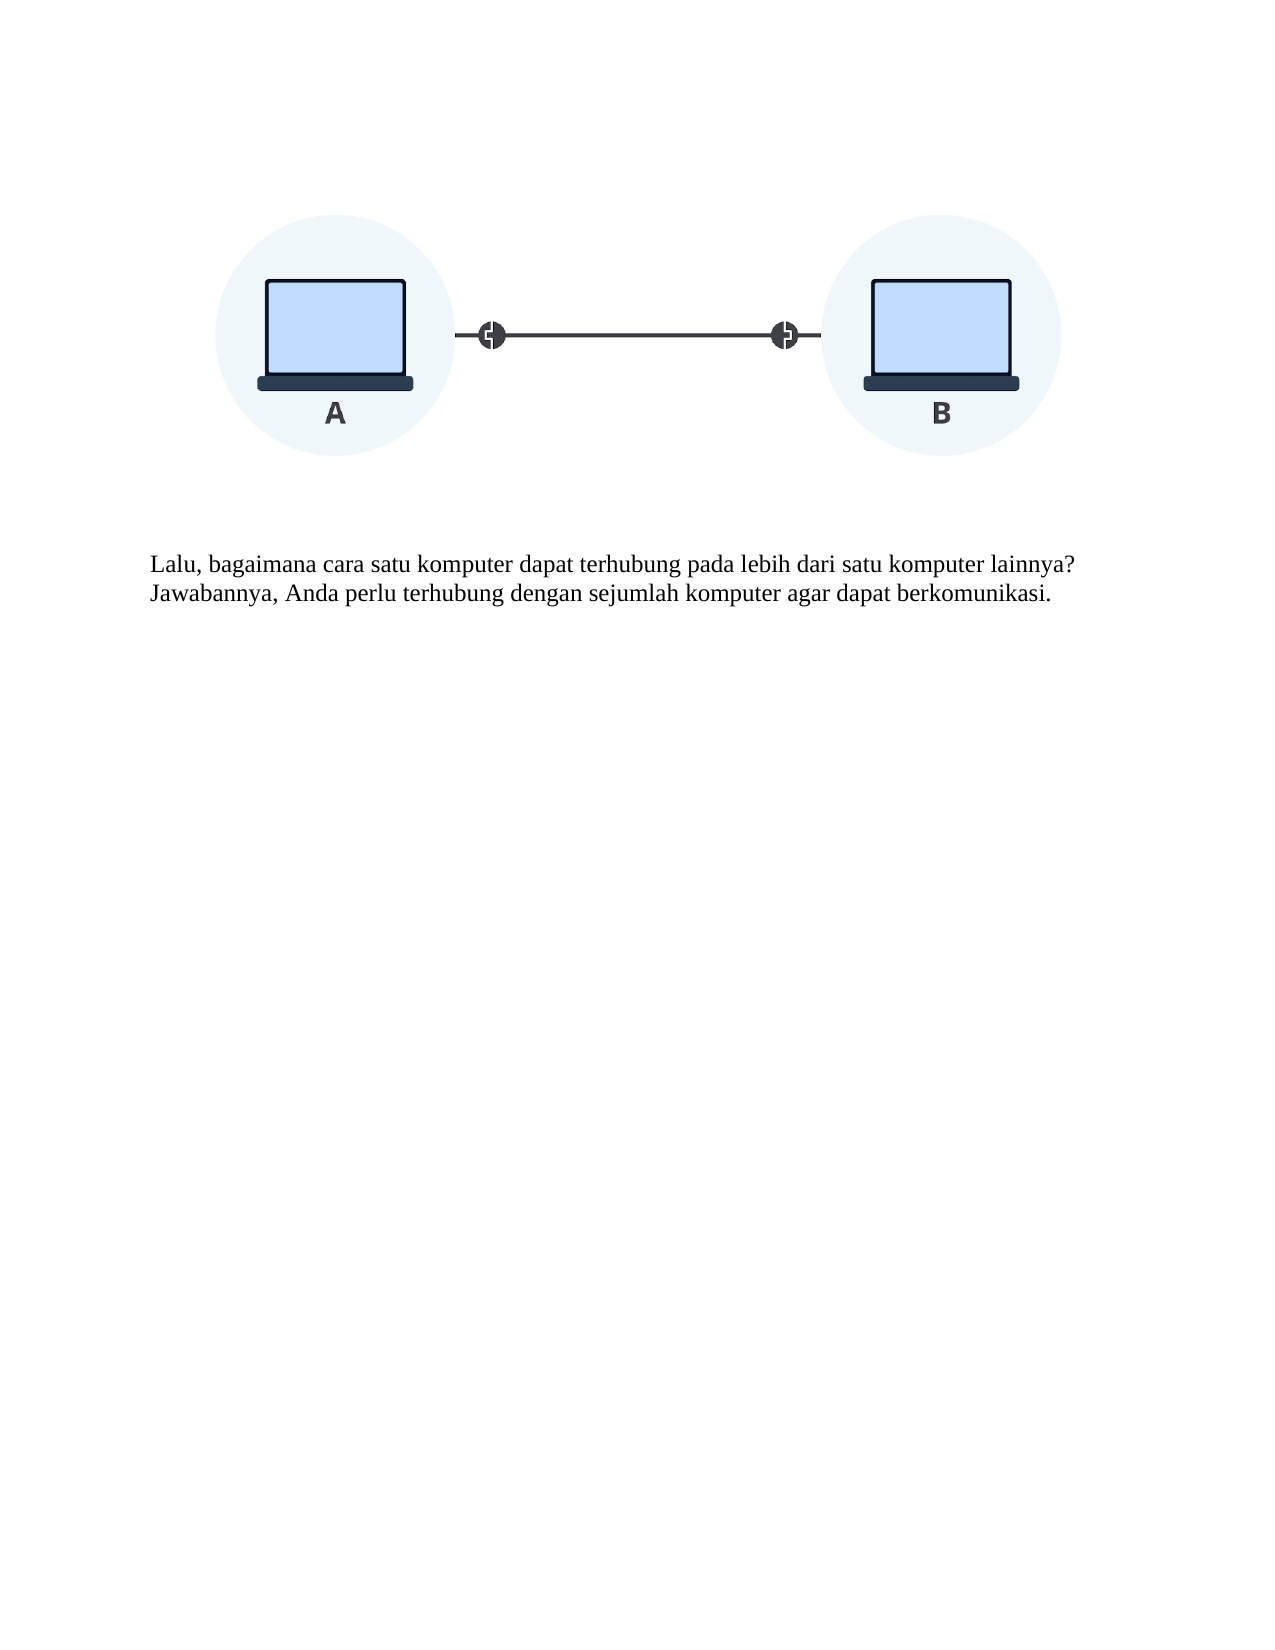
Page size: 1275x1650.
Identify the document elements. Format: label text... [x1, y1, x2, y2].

text Lalu, bagaimana cara satu komputer dapat terhubung pada lebih dari satu komputer lainnya? Jawabannya, Anda perlu terhubung dengan sejumlah komputer agar dapat berkomunikasi. [150, 549, 1125, 607]
picture [150, 150, 1125, 521]
